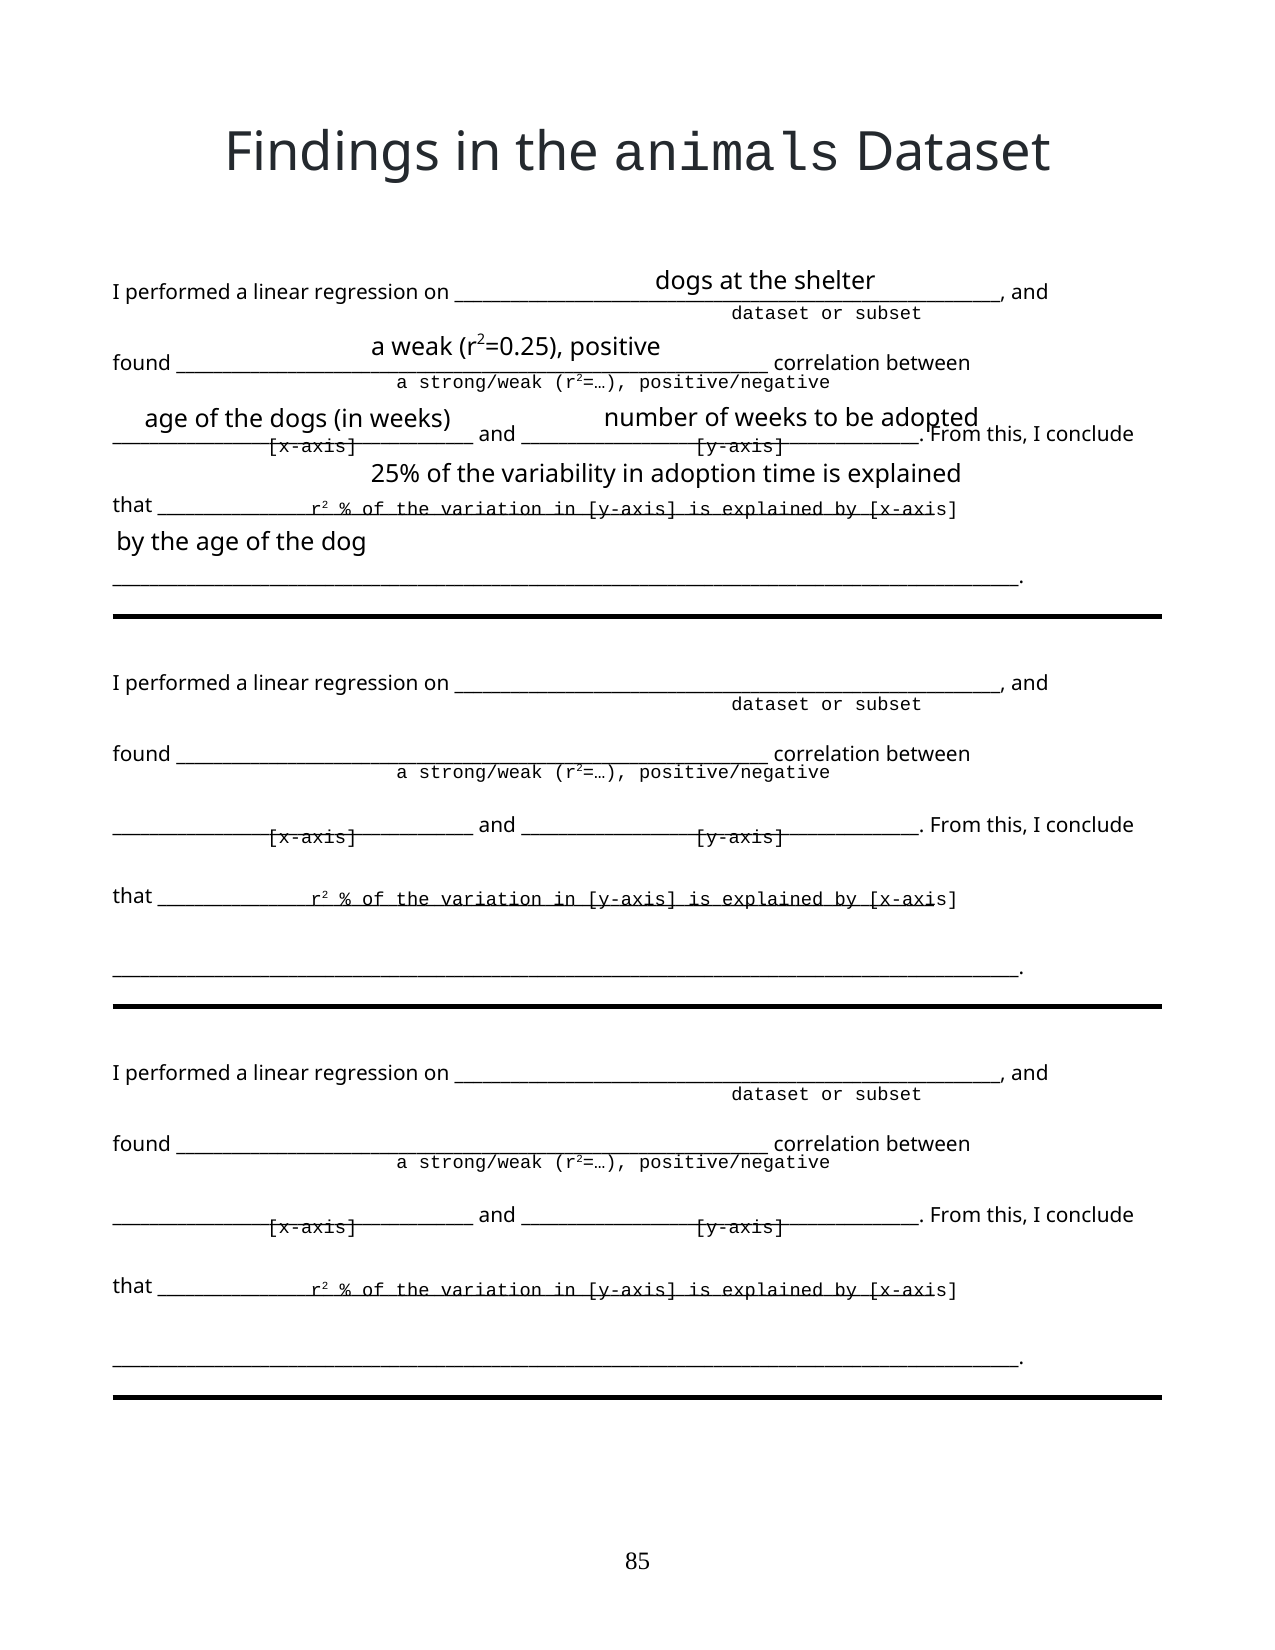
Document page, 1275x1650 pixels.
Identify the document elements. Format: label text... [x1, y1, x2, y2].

table_header I performed a linear regression on ___________________________________________________________, and found ________________________________________________________________ correlation between _______________________________________ and ___________________________________________. From this, I conclude that ____________________________________________________________________________________ __________________________________________________________________________________________________. [113, 253, 1162, 614]
subtitle Findings in the animals Dataset [112, 112, 1162, 187]
table_cell I performed a linear regression on ___________________________________________________________, and found ________________________________________________________________ correlation between _______________________________________ and ___________________________________________. From this, I conclude that ____________________________________________________________________________________ __________________________________________________________________________________________________. [113, 1009, 1162, 1395]
table_cell I performed a linear regression on ___________________________________________________________, and found ________________________________________________________________ correlation between _______________________________________ and ___________________________________________. From this, I conclude that ____________________________________________________________________________________ __________________________________________________________________________________________________. [113, 619, 1162, 1004]
